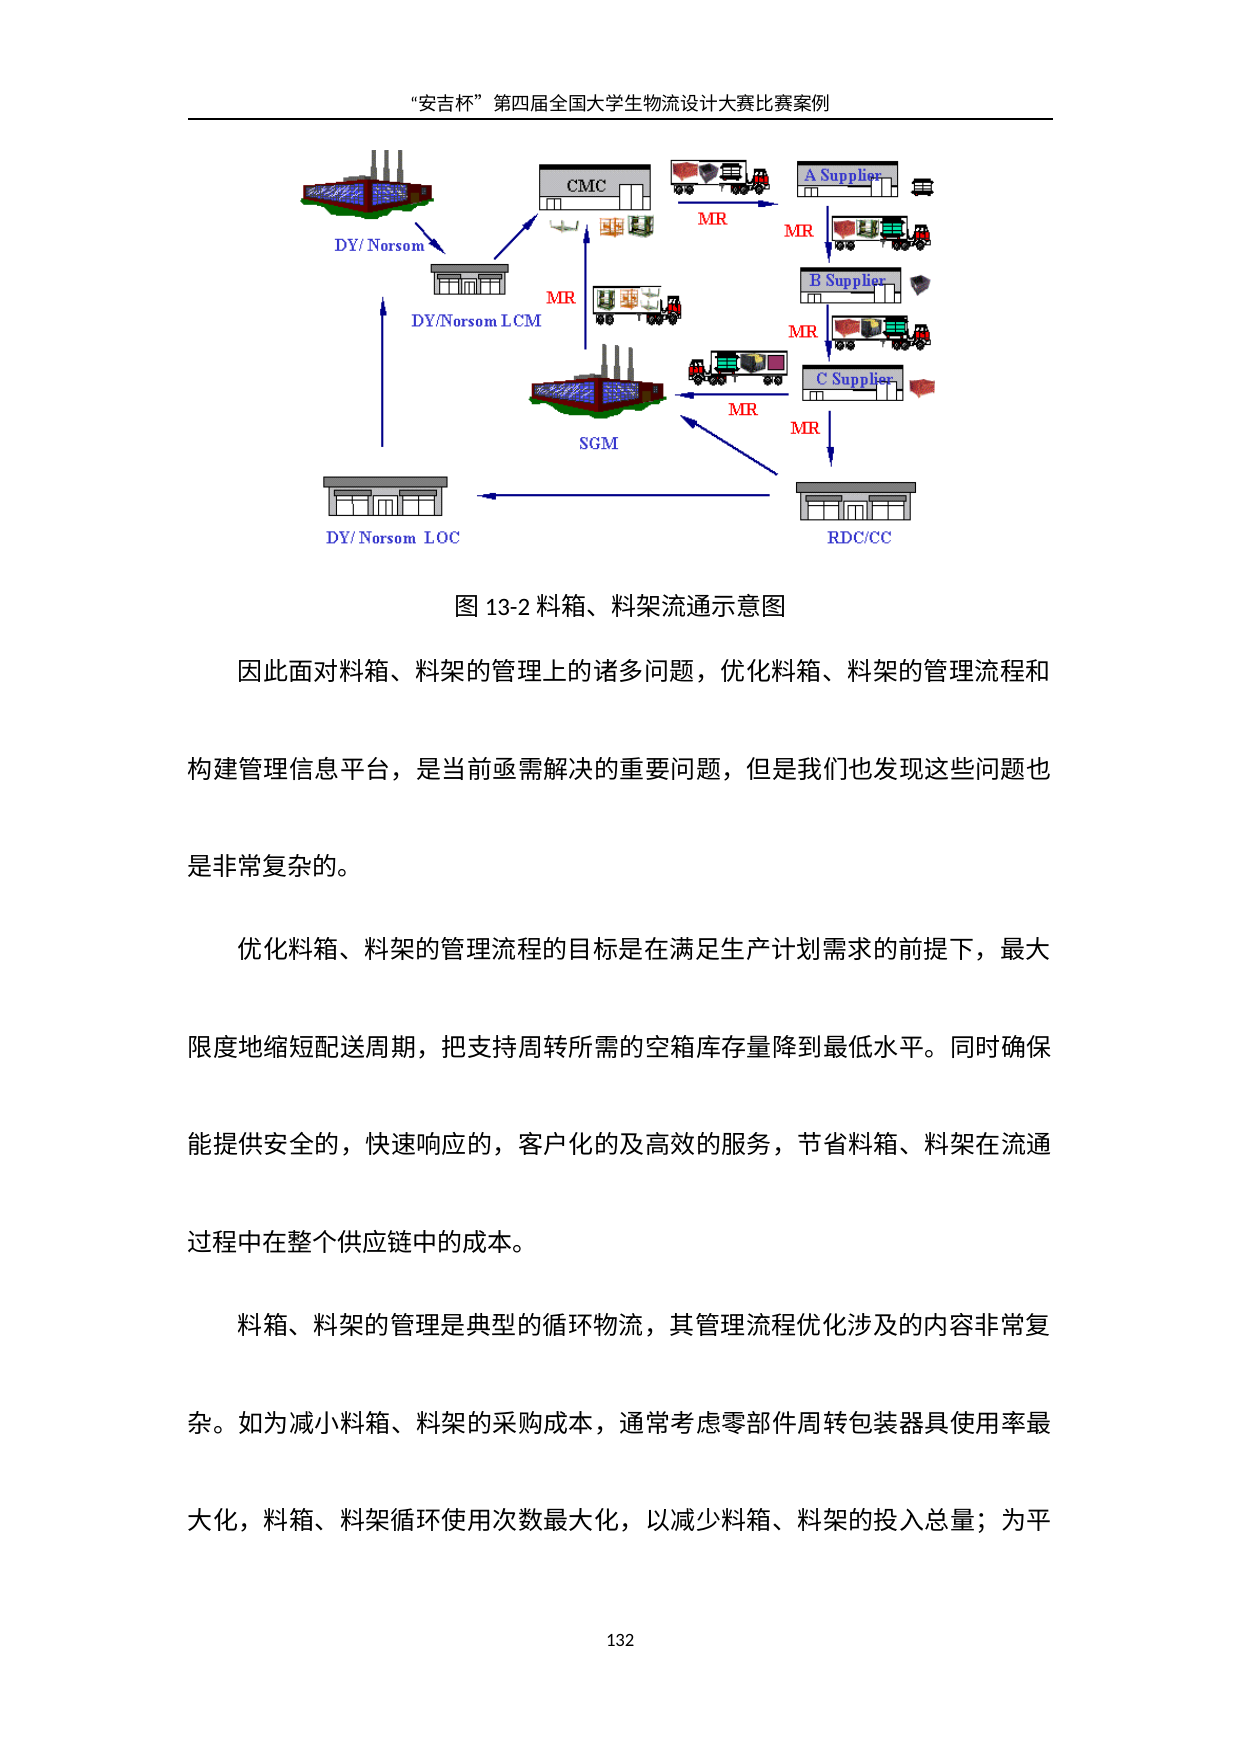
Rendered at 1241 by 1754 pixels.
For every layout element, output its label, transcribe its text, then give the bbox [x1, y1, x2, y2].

text 优化料箱、料架的管理流程的目标是在满足生产计划需求的前提下，最大限度地缩短配送周期，把支持周转所需的空箱库存量降到最低水平。同时确保能提供安全的，快速响应的，客户化的及高效的服务，节省料箱、料架在流通过程中在整个供应链中的成本。 [187, 916, 1053, 1273]
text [187, 1291, 1053, 1551]
text 图13-2 料箱、料架流通示意图 [187, 572, 1053, 637]
text 因此面对料箱、料架的管理上的诸多问题，优化料箱、料架的管理流程和构建管理信息平台，是当前亟需解决的重要问题，但是我们也发现这些问题也是非常复杂的。 [187, 637, 1053, 897]
